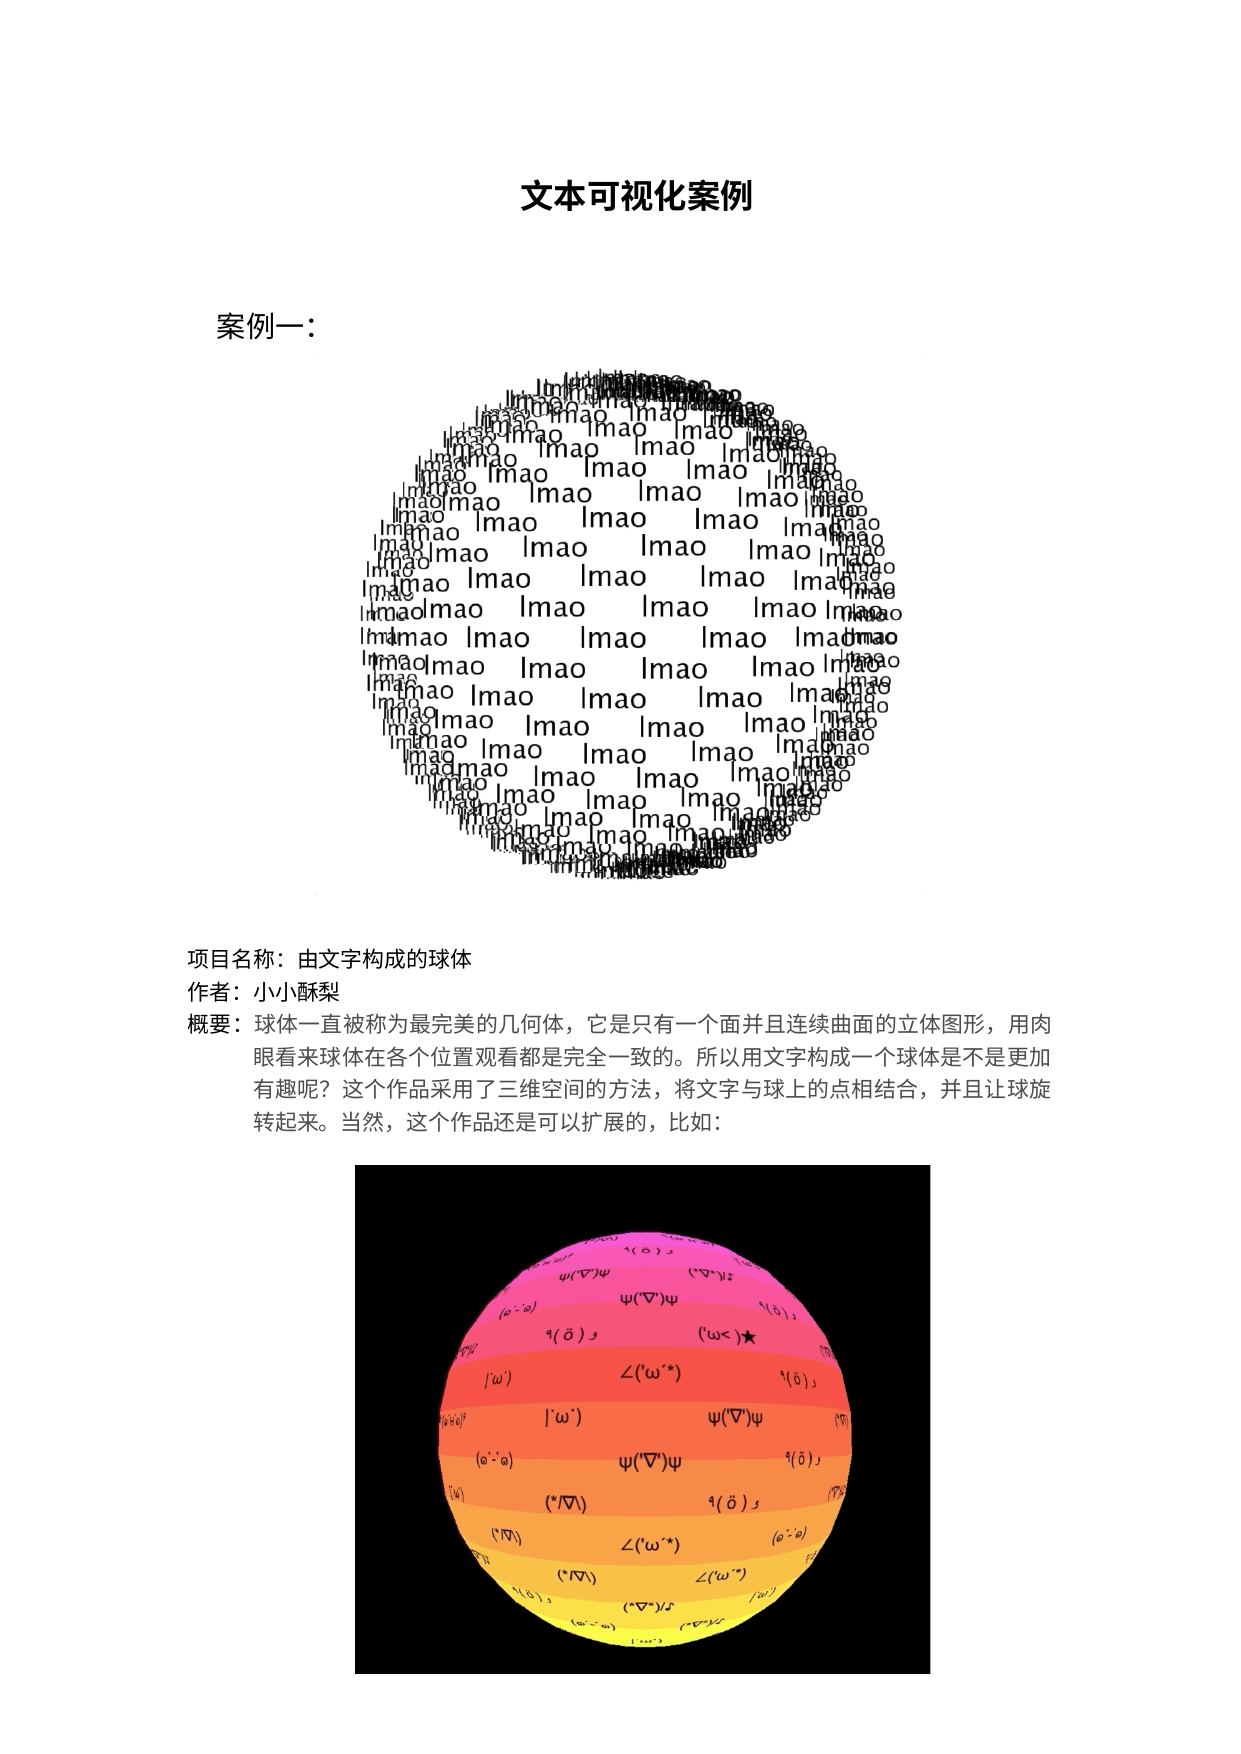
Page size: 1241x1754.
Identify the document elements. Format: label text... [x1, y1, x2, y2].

text 项目名称：由文字构成的球体 [187, 942, 1053, 974]
text 作者：小小酥梨 [187, 974, 1053, 1007]
picture [355, 1165, 931, 1674]
text 概要：球体一直被称为最完美的几何体，它是只有一个面并且连续曲面的立体图形，用肉眼看来球体在各个位置观看都是完全一致的。所以用文字构成一个球体是不是更加有趣呢？这个作品采用了三维空间的方法，将文字与球上的点相结合，并且让球旋转起来。当然，这个作品还是可以扩展的，比如： [187, 1007, 1053, 1137]
text 案例一： [187, 292, 1053, 357]
picture [315, 357, 925, 895]
text 文本可视化案例 [187, 162, 1053, 227]
